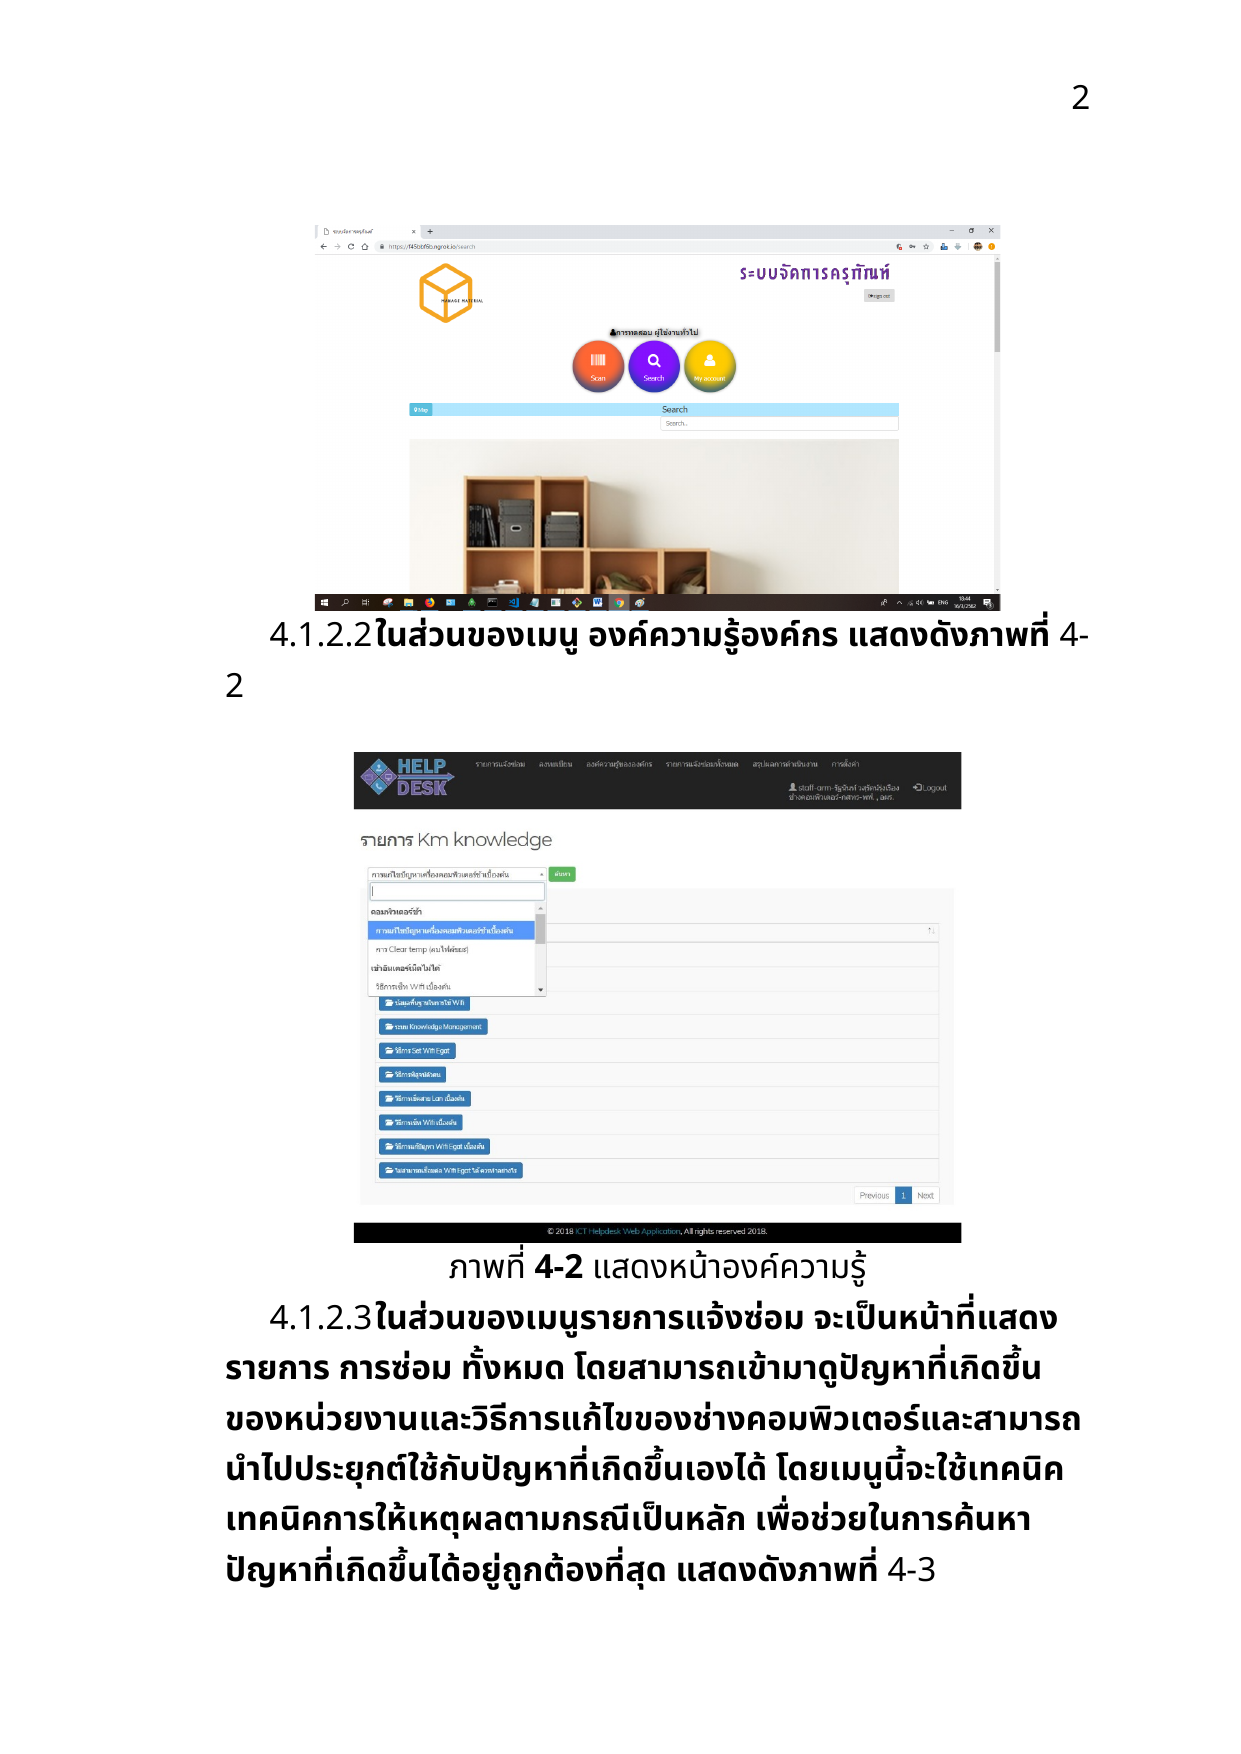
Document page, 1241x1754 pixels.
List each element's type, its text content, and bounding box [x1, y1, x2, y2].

picture [314, 225, 1001, 611]
text ภาพที่ 4-2 แสดงหน้าองค์ความรู้ [225, 1243, 1090, 1293]
text 4.1.2.2 ในส่วนของเมนู องค์ความรู้องค์กร แสดงดังภาพที่ 4-2 [225, 611, 1090, 707]
text 4.1.2.3 ในส่วนของเมนูรายการแจ้งซ่อม จะเป็นหน้าที่แสดงรายการ การซ่อม ทั้งหมด โดยสามารถเข้ามาดูปัญหาที่เกิดขึ้นของหน่วยงานและวิธีการแก้ไขของช่างคอมพิวเตอร์และสามารถนำไปประยุกต์ใช้กับปัญหาที่เกิดขึ้นเองได้ โดยเมนูนี้จะใช้เทคนิคเทคนิคการให้เหตุผลตามกรณีเป็นหลัก เพื่อช่วยในการค้นหาปัญหาที่เกิดขึ้นได้อยู่ถูกต้องที่สุด แสดงดังภาพที่ 4-3 [225, 1293, 1090, 1596]
picture [353, 752, 962, 1243]
